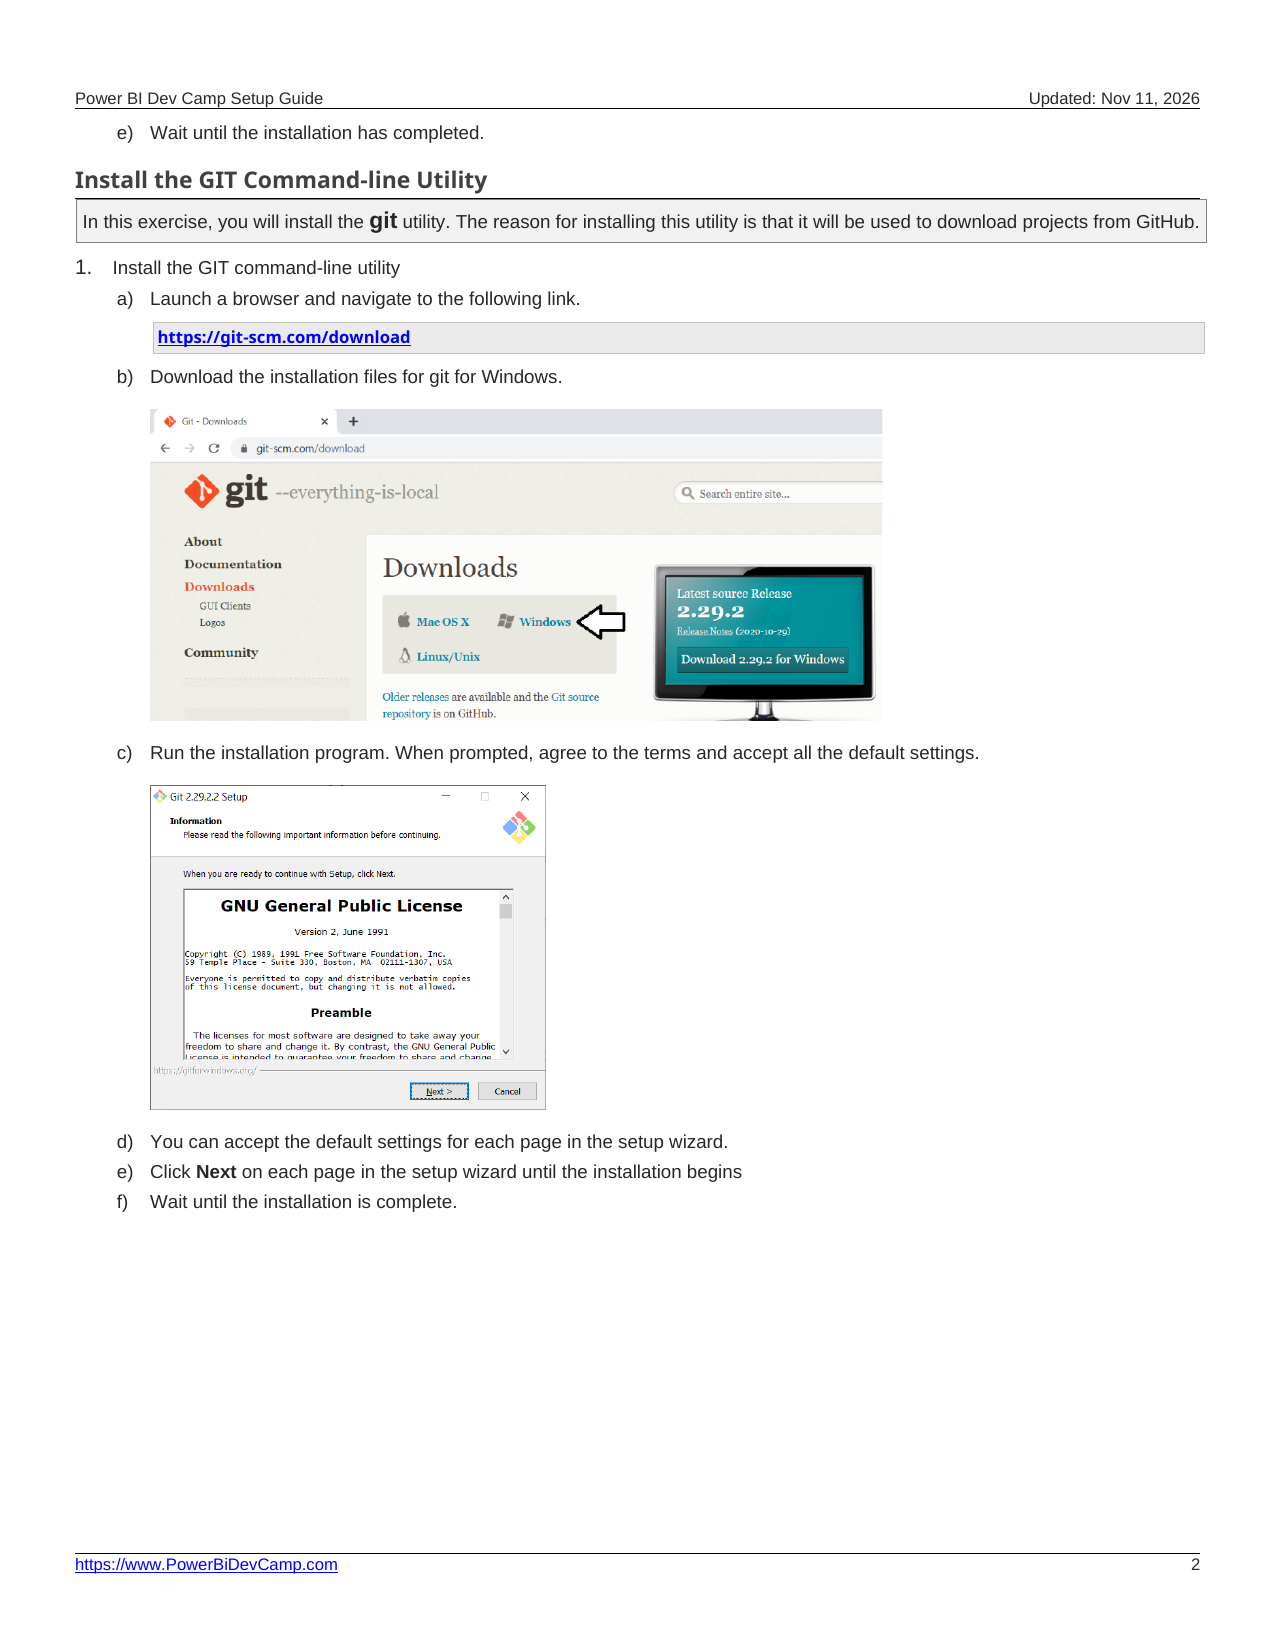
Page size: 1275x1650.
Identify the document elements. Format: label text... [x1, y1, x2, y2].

text Download the installation files for git for Windows. [117, 366, 1200, 388]
text https://git-scm.com/download [154, 323, 1204, 353]
text In this exercise, you will install the git utility. The reason for installing this utility is that it will be used to download projects from GitHub. [77, 200, 1206, 242]
picture [150, 409, 883, 721]
text Wait until the installation is complete. [117, 1191, 1200, 1212]
list Install the GIT command-line utility [75, 255, 1200, 279]
text You can accept the default settings for each page in the setup wizard. [117, 1131, 1200, 1153]
text Run the installation program. When prompted, agree to the terms and accept all the default settings. [117, 742, 1200, 764]
text Wait until the installation has completed. [117, 122, 1200, 143]
picture [150, 785, 546, 1110]
text Click Next on each page in the setup wizard until the installation begins [117, 1161, 1200, 1183]
list Launch a browser and navigate to the following link. [117, 287, 1200, 309]
subtitle Install the GIT Command-line Utility [75, 164, 1200, 198]
